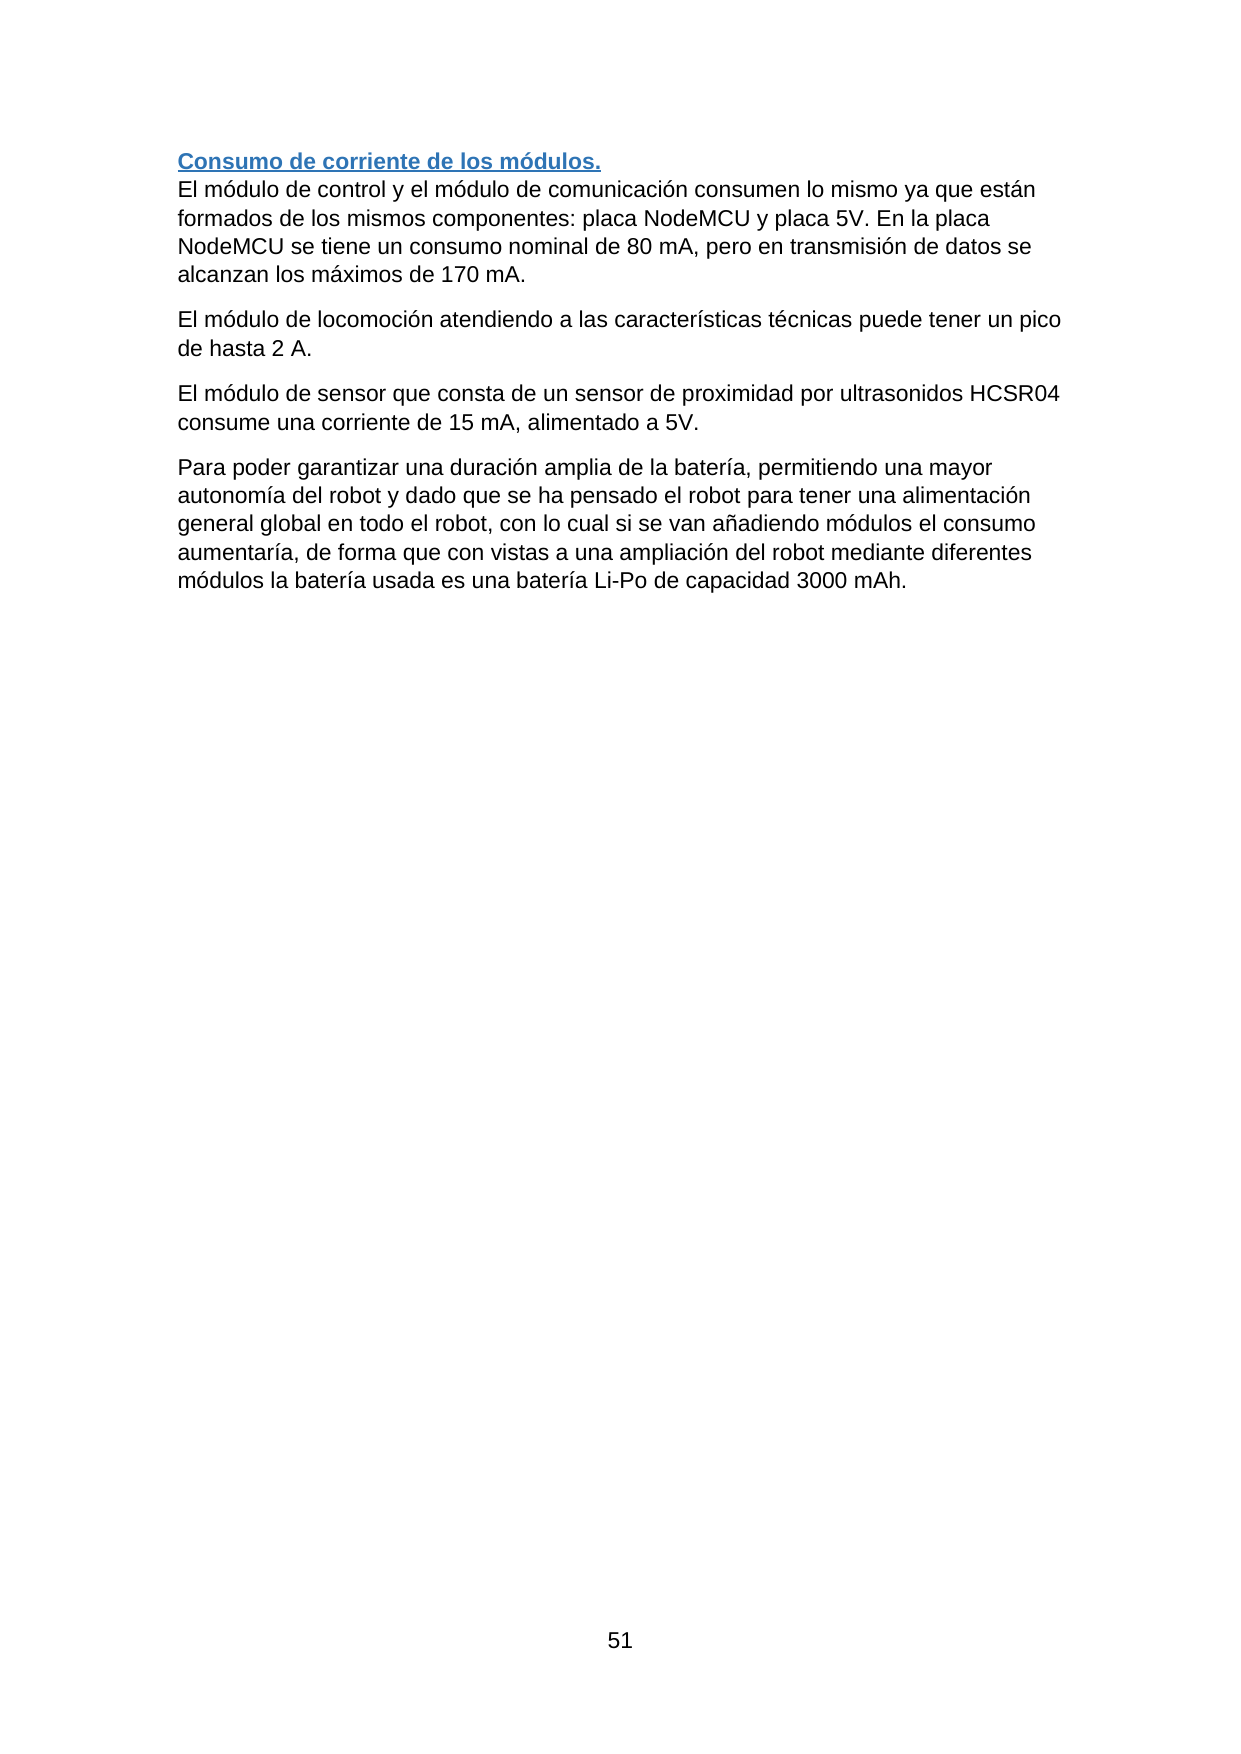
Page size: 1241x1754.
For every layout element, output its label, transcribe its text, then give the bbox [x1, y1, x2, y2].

text El módulo de sensor que consta de un sensor de proximidad por ultrasonidos HCSR04 consume una corriente de 15 mA, alimentado a 5V. [177, 380, 1063, 435]
subtitle Consumo de corriente de los módulos. [177, 148, 1063, 174]
text El módulo de control y el módulo de comunicación consumen lo mismo ya que están formados de los mismos componentes: placa NodeMCU y placa 5V. En la placa NodeMCU se tiene un consumo nominal de 80 mA, pero en transmisión de datos se alcanzan los máximos de 170 mA. [177, 176, 1063, 288]
text El módulo de locomoción atendiendo a las características técnicas puede tener un pico de hasta 2 A. [177, 306, 1063, 361]
text Para poder garantizar una duración amplia de la batería, permitiendo una mayor autonomía del robot y dado que se ha pensado el robot para tener una alimentación general global en todo el robot, con lo cual si se van añadiendo módulos el consumo aumentaría, de forma que con vistas a una ampliación del robot mediante diferentes módulos la batería usada es una batería Li-Po de capacidad 3000 mAh. [177, 453, 1063, 594]
